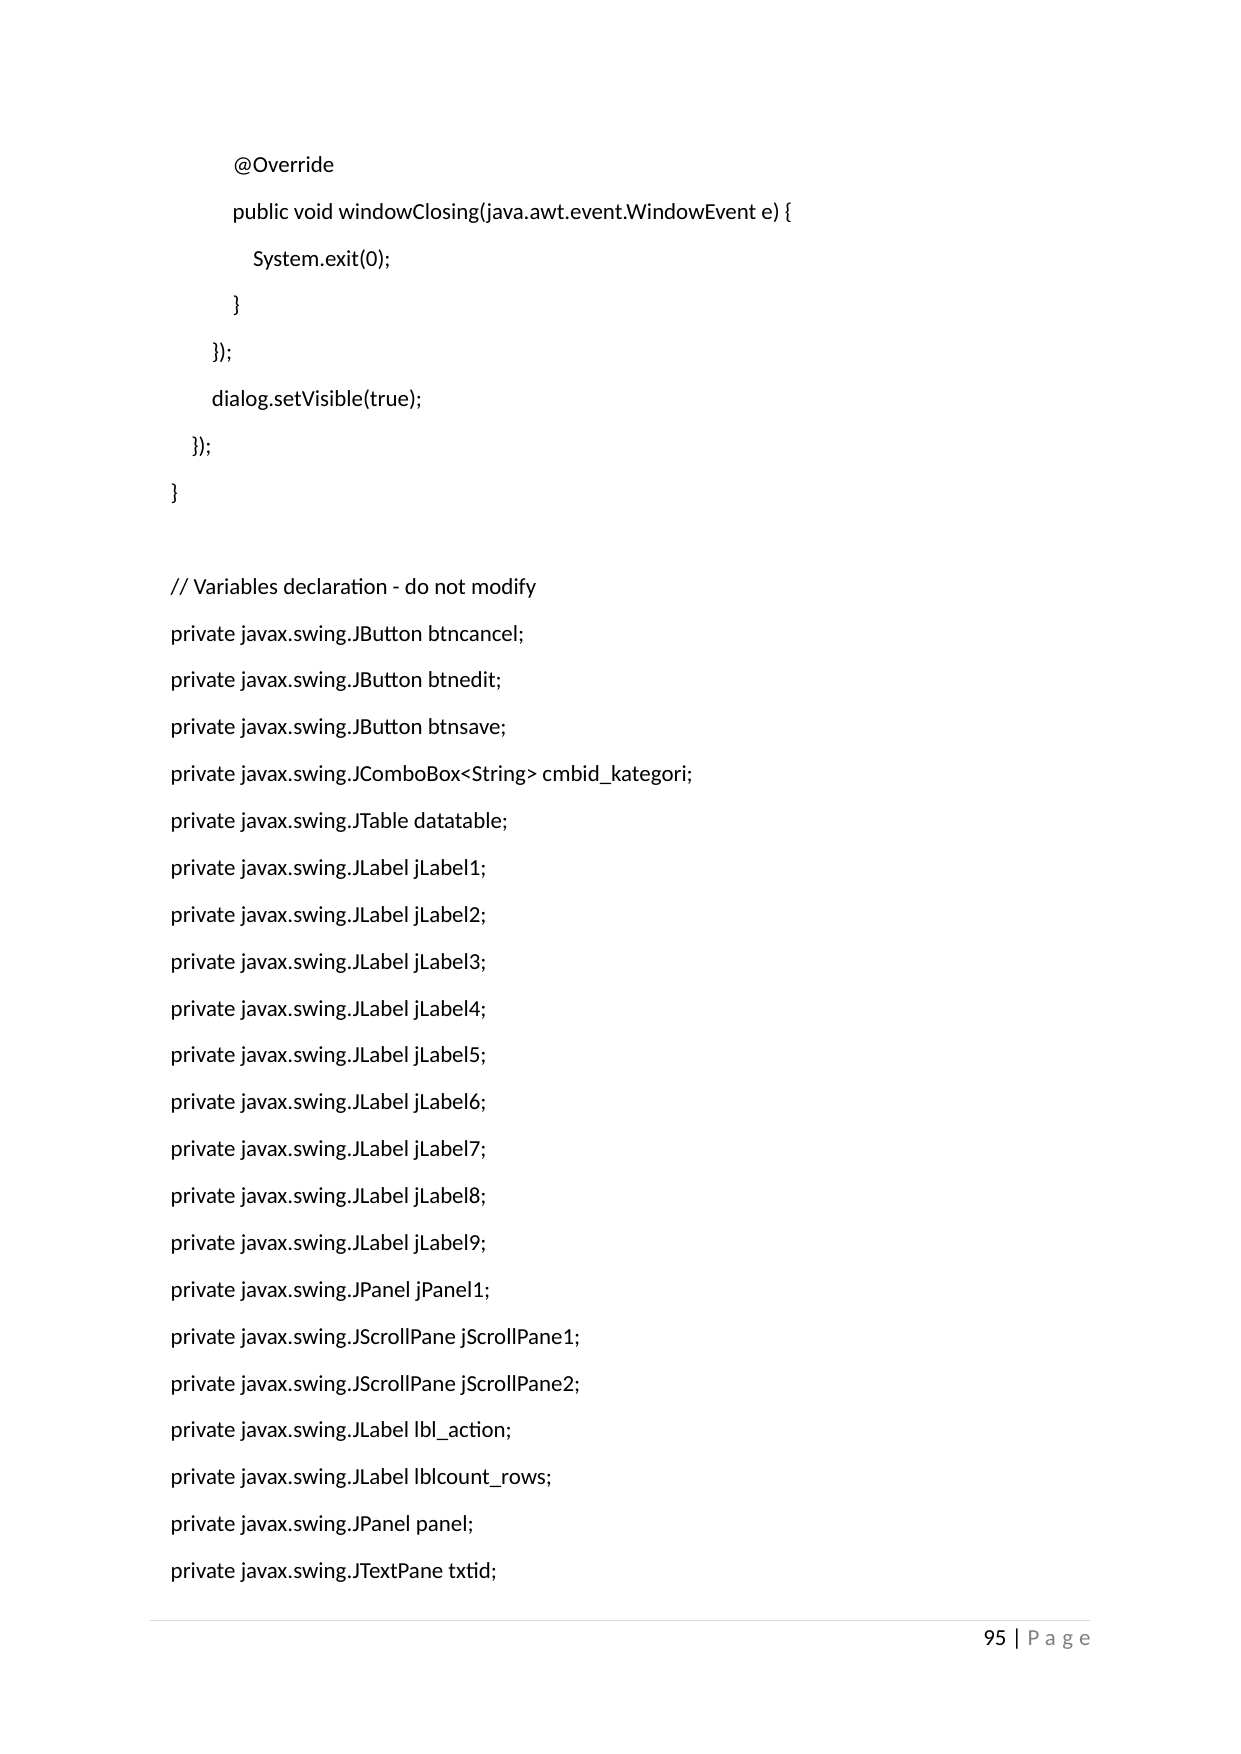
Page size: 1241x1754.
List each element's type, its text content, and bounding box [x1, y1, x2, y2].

text private javax.swing.JTable datatable; [150, 806, 1090, 834]
text } [150, 291, 1090, 319]
text @Override [150, 150, 1090, 178]
text private javax.swing.JLabel jLabel2; [150, 900, 1090, 928]
text }); [150, 337, 1090, 366]
text private javax.swing.JScrollPane jScrollPane2; [150, 1369, 1090, 1397]
text private javax.swing.JTextPane txtid; [150, 1556, 1090, 1584]
text private javax.swing.JLabel lbl_action; [150, 1416, 1090, 1444]
text private javax.swing.JLabel jLabel9; [150, 1228, 1090, 1256]
text private javax.swing.JButton btncancel; [150, 619, 1090, 647]
text public void windowClosing(java.awt.event.WindowEvent e) { [150, 197, 1090, 225]
text }); [150, 431, 1090, 459]
text // Variables declaration - do not modify [150, 572, 1090, 600]
text private javax.swing.JScrollPane jScrollPane1; [150, 1322, 1090, 1350]
text private javax.swing.JPanel panel; [150, 1509, 1090, 1537]
text private javax.swing.JLabel lblcount_rows; [150, 1462, 1090, 1491]
text private javax.swing.JComboBox<String> cmbid_kategori; [150, 759, 1090, 787]
text private javax.swing.JButton btnsave; [150, 712, 1090, 741]
text dialog.setVisible(true); [150, 384, 1090, 412]
text } [150, 478, 1090, 506]
text private javax.swing.JLabel jLabel8; [150, 1181, 1090, 1209]
text private javax.swing.JLabel jLabel6; [150, 1087, 1090, 1116]
text private javax.swing.JLabel jLabel7; [150, 1134, 1090, 1162]
text private javax.swing.JLabel jLabel5; [150, 1041, 1090, 1069]
text private javax.swing.JLabel jLabel3; [150, 947, 1090, 975]
text private javax.swing.JLabel jLabel4; [150, 994, 1090, 1022]
text System.exit(0); [150, 244, 1090, 272]
text private javax.swing.JLabel jLabel1; [150, 853, 1090, 881]
text private javax.swing.JPanel jPanel1; [150, 1275, 1090, 1303]
text private javax.swing.JButton btnedit; [150, 666, 1090, 694]
